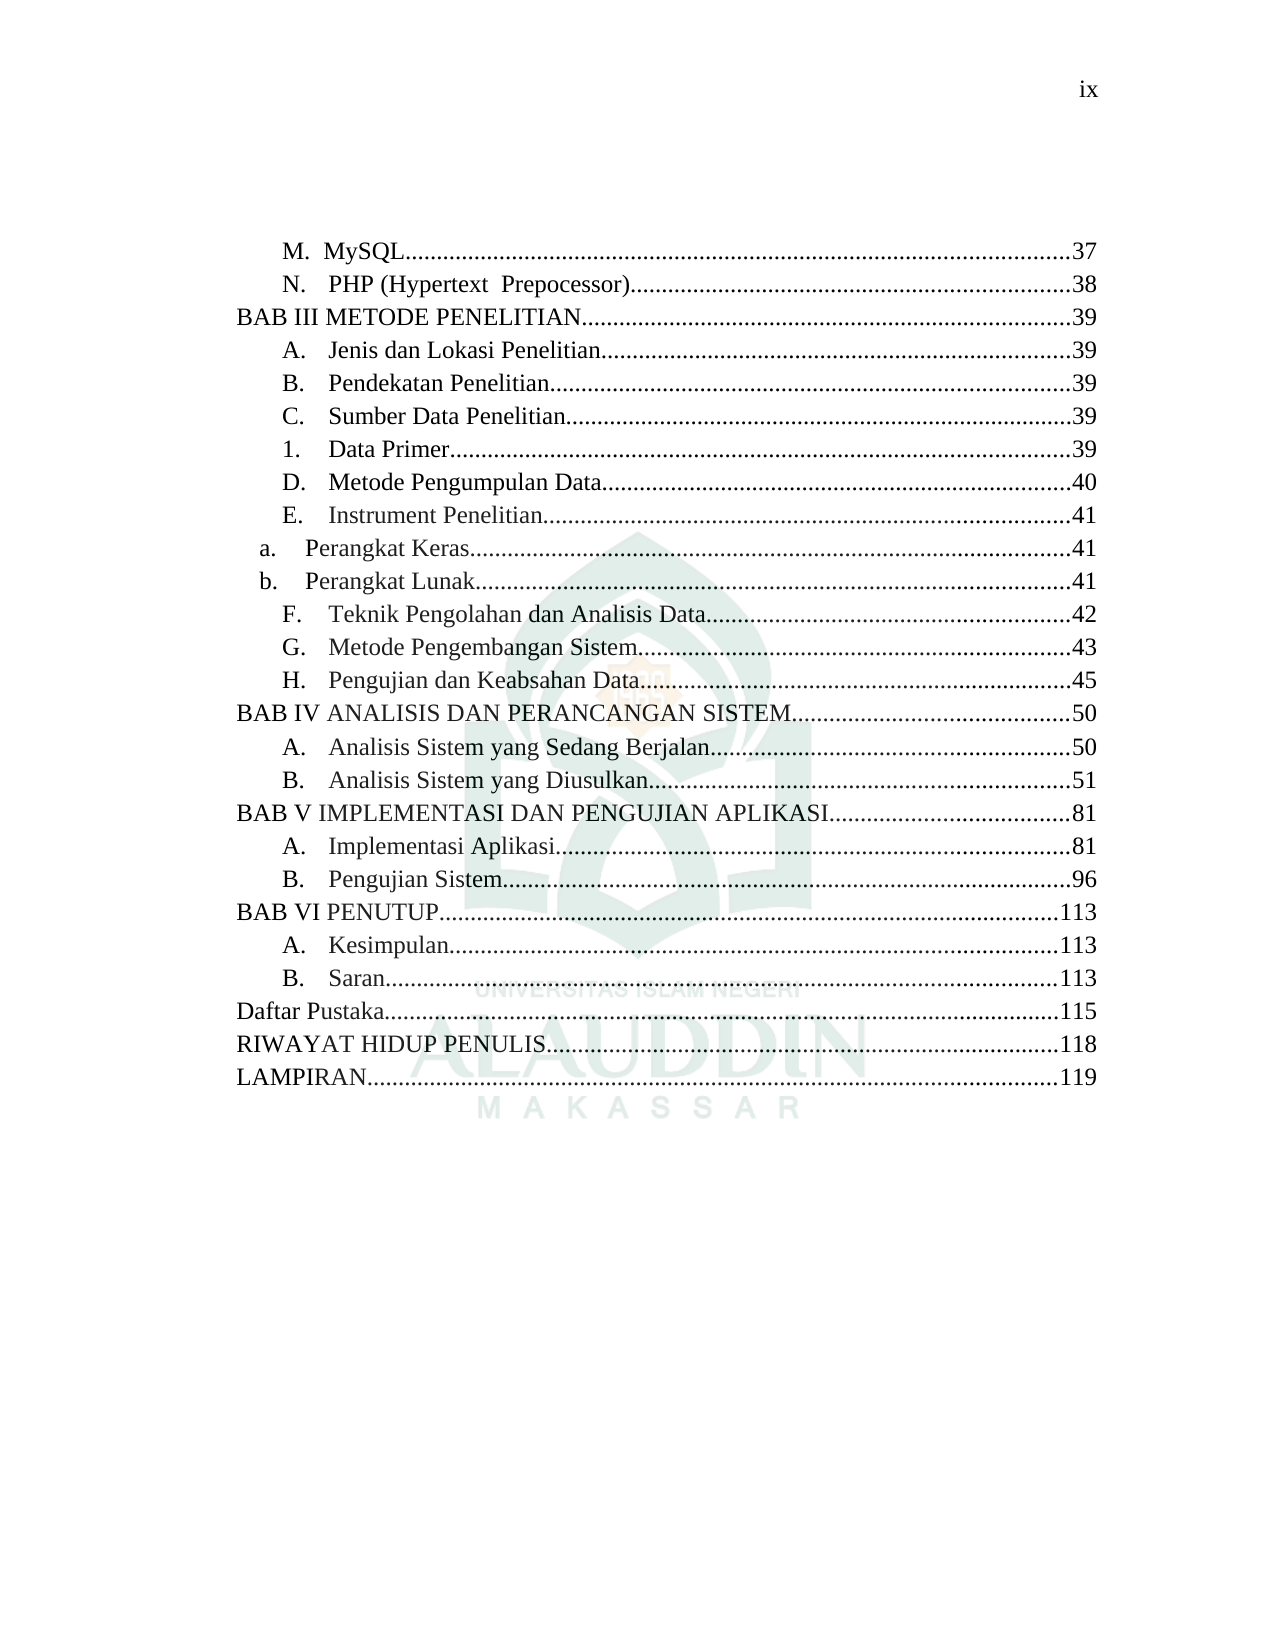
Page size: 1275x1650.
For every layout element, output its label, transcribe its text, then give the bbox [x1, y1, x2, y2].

list Perangkat Keras 41 [259, 533, 317, 562]
list Kesimpulan 113 [958, 930, 1135, 959]
text BAB IV ANALISIS DAN PERANCANGAN SISTEM 50 [958, 698, 1135, 727]
list Saran 113 [282, 963, 317, 992]
text ix [179, 74, 1098, 103]
list Data Primer 39 [282, 434, 1135, 463]
list Sumber Data Penelitian 39 [282, 401, 1135, 430]
list Perangkat Lunak 41 [259, 566, 317, 595]
list Instrument Penelitian 41 [282, 500, 1135, 529]
picture [317, 505, 958, 1145]
list MySQL 37 [282, 236, 1135, 264]
text Daftar Pustaka 115 [958, 996, 1135, 1025]
list Kesimpulan 113 [282, 930, 317, 959]
list Implementasi Aplikasi 81 [958, 831, 1135, 859]
list Perangkat Lunak 41 [958, 566, 1135, 595]
list Analisis Sistem yang Sedang Berjalan 50 [958, 732, 1135, 761]
text BAB VI PENUTUP 113 [236, 897, 317, 926]
list PHP (Hypertext Prepocessor) 38 [282, 269, 1135, 297]
text BAB VI PENUTUP 113 [958, 897, 1135, 926]
list Pengujian dan Keabsahan Data 45 [958, 666, 1135, 694]
text BAB III METODE PENELITIAN 39 [236, 302, 1135, 330]
list Analisis Sistem yang Diusulkan 51 [958, 765, 1135, 793]
text LAMPIRAN 119 [236, 1062, 317, 1091]
list Perangkat Keras 41 [958, 533, 1135, 562]
text RIWAYAT HIDUP PENULIS 118 [958, 1029, 1135, 1058]
list Pendekatan Penelitian 39 [282, 368, 1135, 397]
text BAB V IMPLEMENTASI DAN PENGUJIAN APLIKASI 81 [958, 798, 1135, 827]
list Saran 113 [958, 963, 1135, 992]
text LAMPIRAN 119 [958, 1062, 1135, 1091]
list Jenis dan Lokasi Penelitian 39 [282, 335, 1135, 364]
list Metode Pengembangan Sistem 43 [958, 632, 1135, 661]
list Metode Pengumpulan Data 40 [282, 467, 1135, 496]
text RIWAYAT HIDUP PENULIS 118 [236, 1029, 317, 1058]
list Teknik Pengolahan dan Analisis Data 42 [958, 599, 1135, 628]
list Pengujian Sistem 96 [958, 864, 1135, 893]
text Daftar Pustaka 115 [236, 996, 317, 1025]
